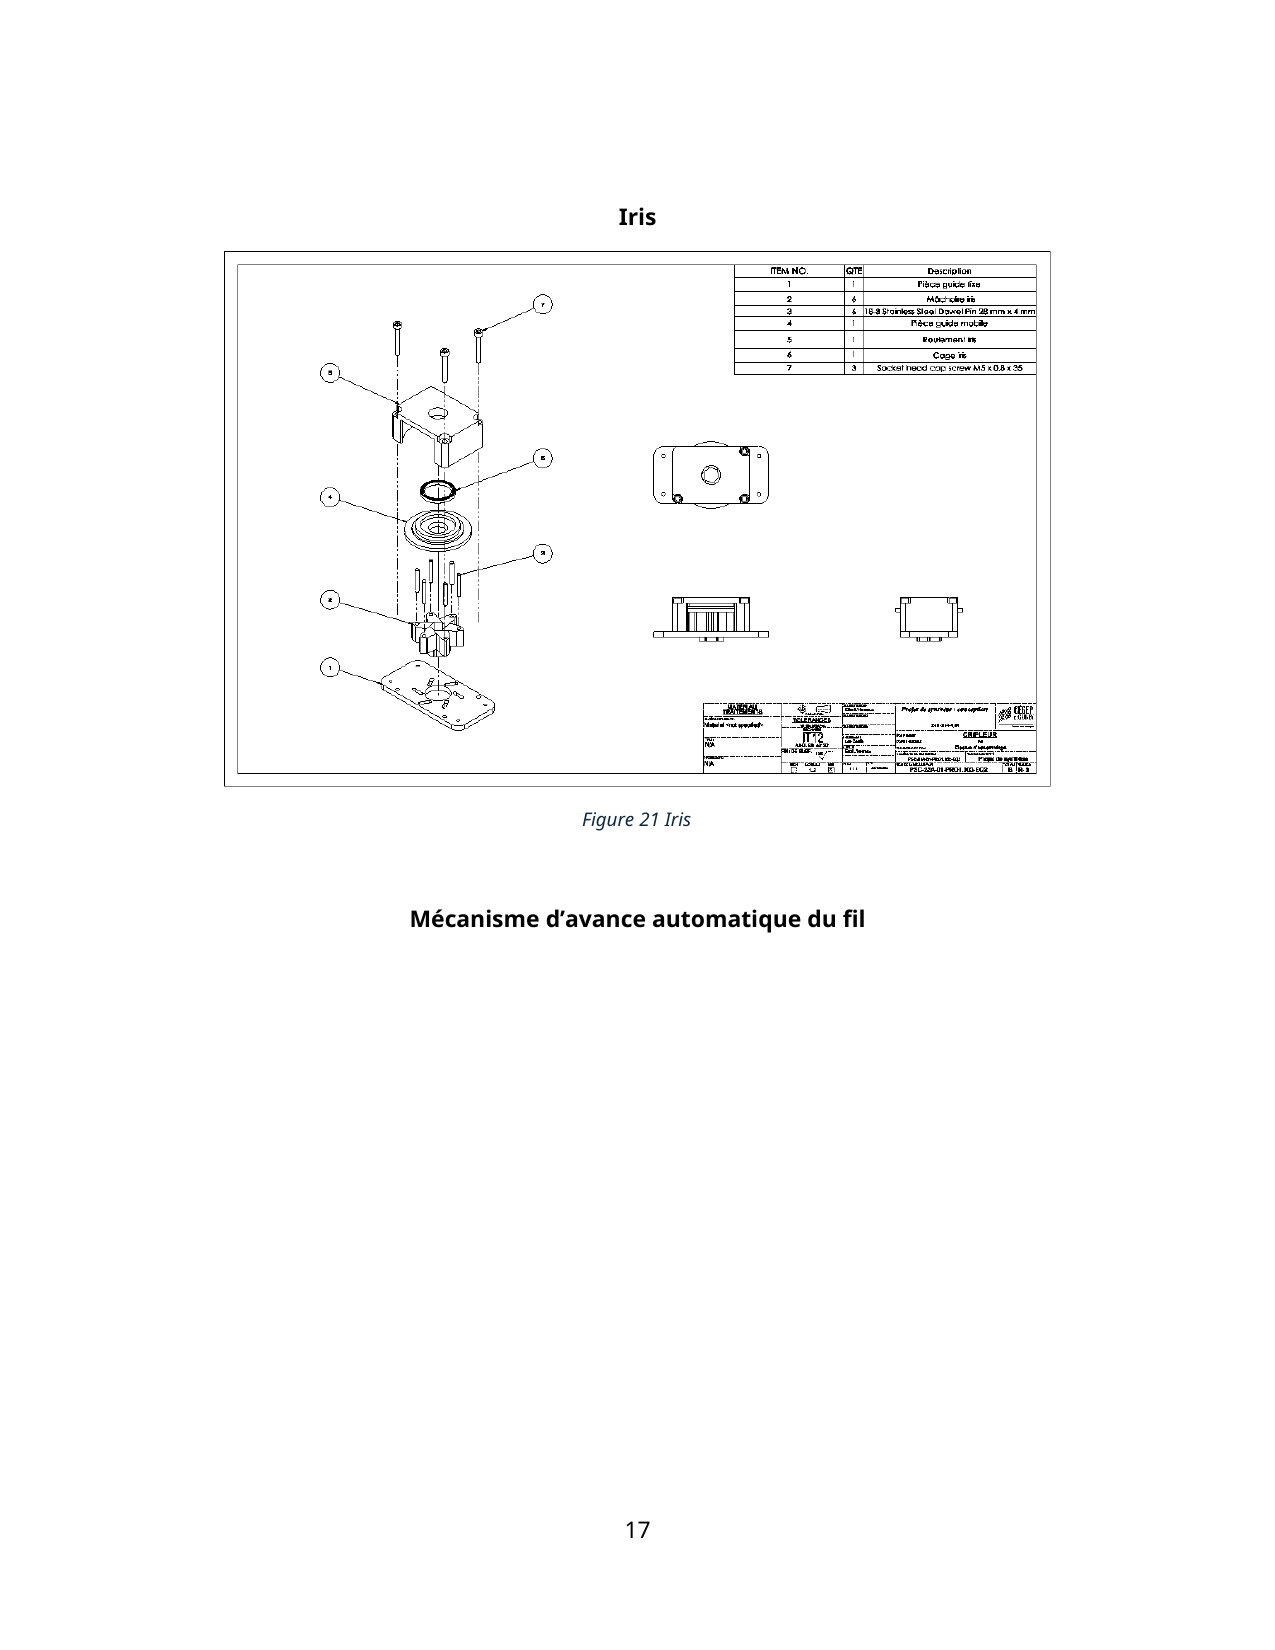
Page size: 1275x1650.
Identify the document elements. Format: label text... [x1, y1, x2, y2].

text Iris [187, 200, 1087, 232]
text Mécanisme d’avance automatique du fil [187, 903, 1087, 934]
